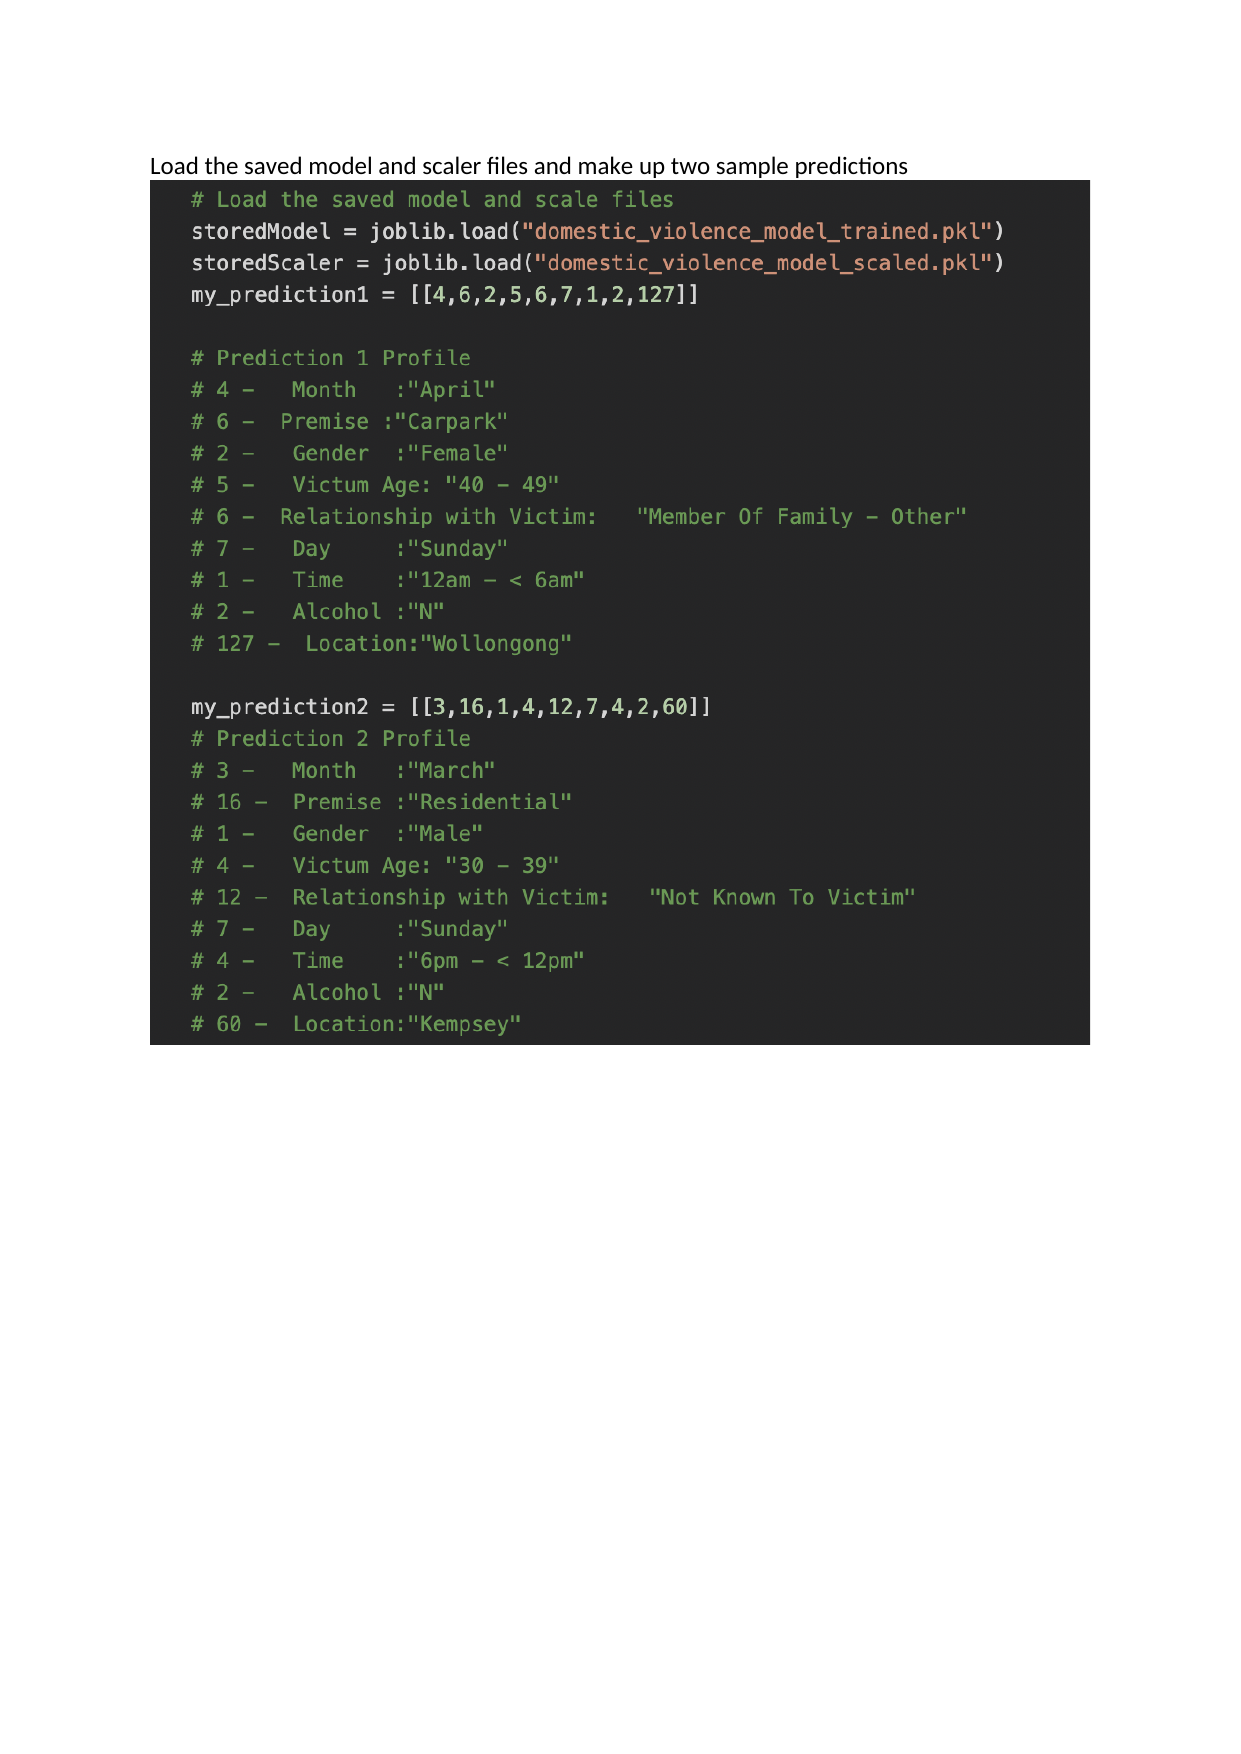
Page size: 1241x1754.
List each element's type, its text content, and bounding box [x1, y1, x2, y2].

text Load the saved model and scaler files and make up two sample predictions [150, 150, 1090, 180]
picture [150, 180, 1091, 1045]
